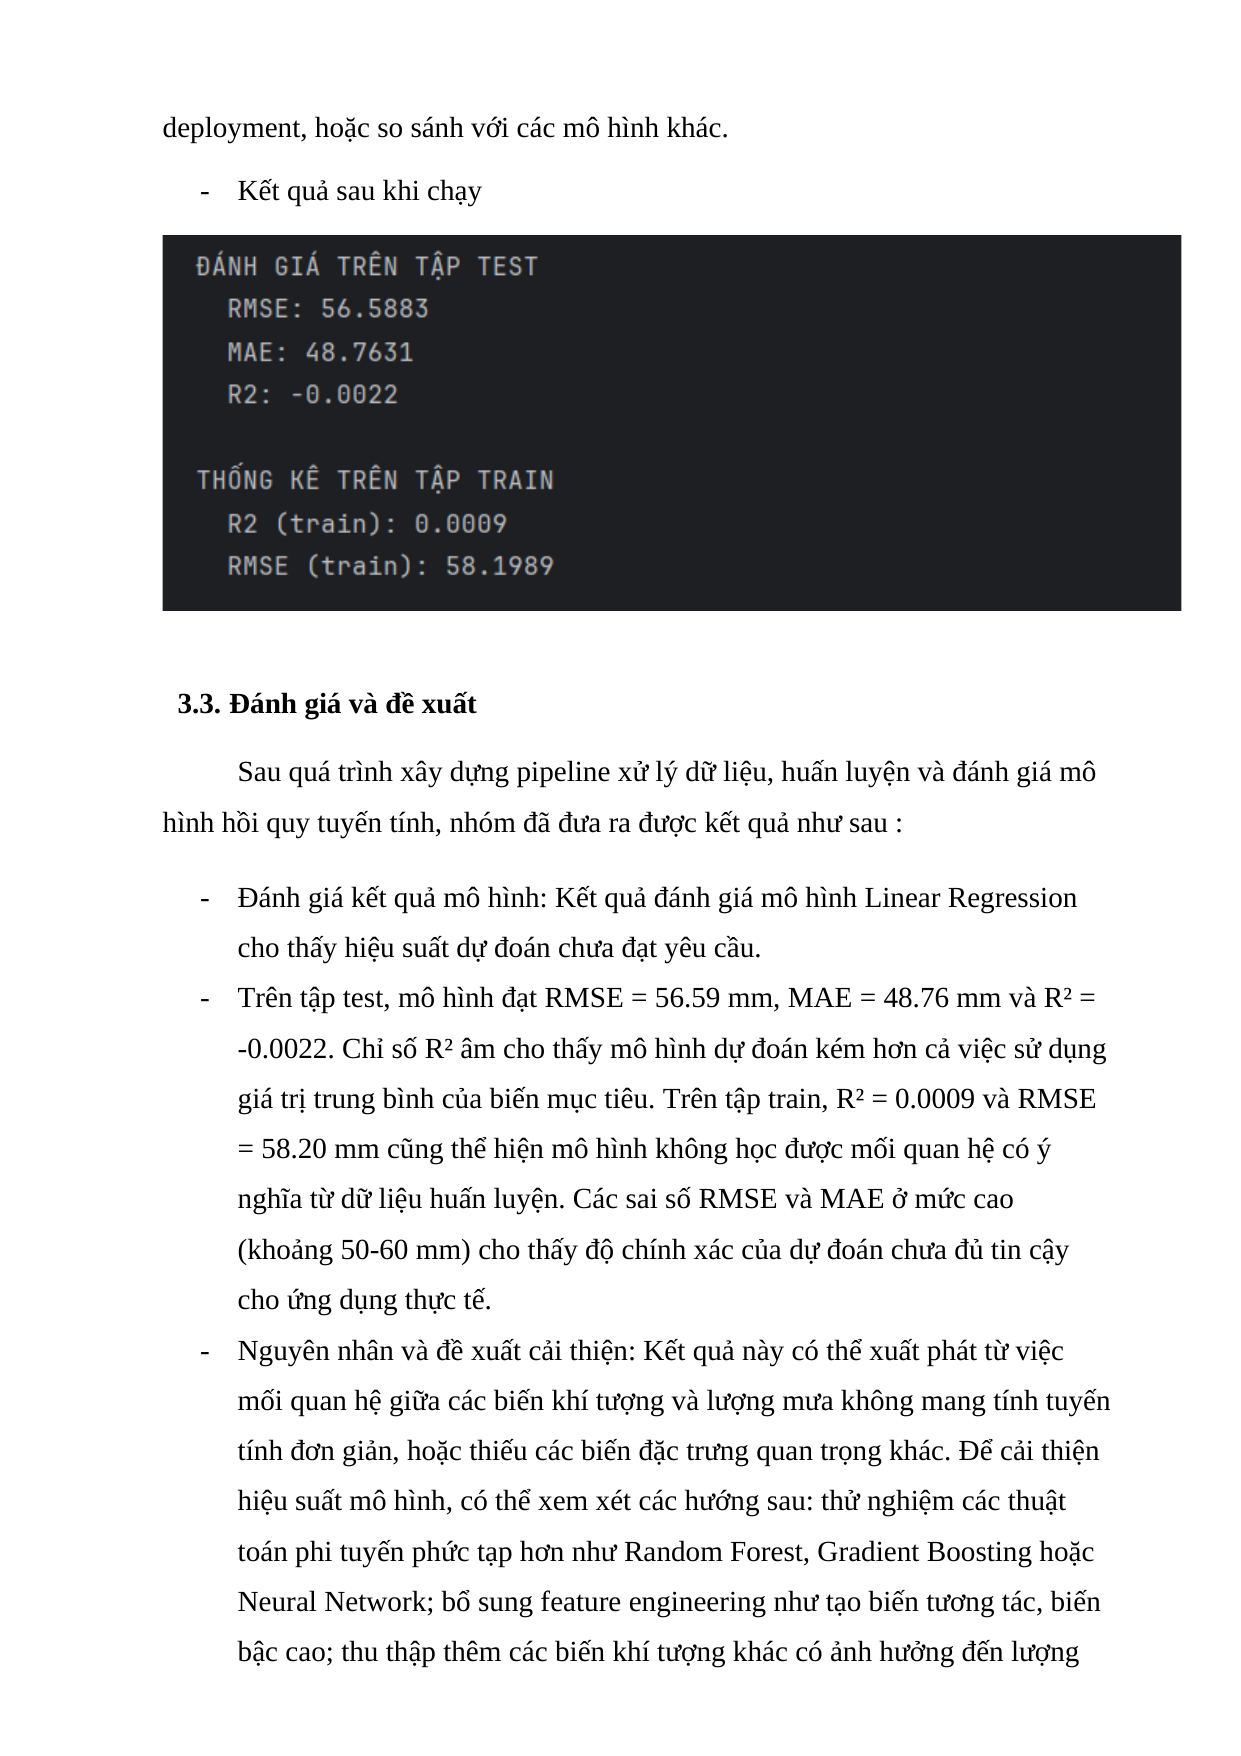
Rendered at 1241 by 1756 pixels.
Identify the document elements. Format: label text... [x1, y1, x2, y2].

subtitle Đánh giá và đề xuất [177, 686, 1181, 719]
picture [162, 235, 1182, 611]
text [162, 110, 1181, 144]
list Trên tập test, mô hình đạt RMSE = 56.59 mm, MAE = 48.76 mm và R² = -0.0022. Chỉ số R² âm cho thấy mô hình dự đoán kém hơn cả việc sử dụng giá trị trung bình của biến mục tiêu. Trên tập train, R² = 0.0009 và RMSE = 58.20 mm cũng thể hiện mô hình không học được mối quan hệ có ý nghĩa từ dữ liệu huấn luyện. Các sai số RMSE và MAE ở mức cao (khoảng 50-60 mm) cho thấy độ chính xác của dự đoán chưa đủ tin cậy cho ứng dụng thực tế. [200, 980, 1111, 1316]
list Đánh giá kết quả mô hình: Kết quả đánh giá mô hình Linear Regression cho thấy hiệu suất dự đoán chưa đạt yêu cầu. [200, 880, 1111, 964]
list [200, 1333, 1111, 1668]
text Sau quá trình xây dựng pipeline xử lý dữ liệu, huấn luyện và đánh giá mô hình hồi quy tuyến tính, nhóm đã đưa ra được kết quả như sau : [162, 754, 1111, 838]
list Kết quả sau khi chạy [200, 173, 1181, 206]
